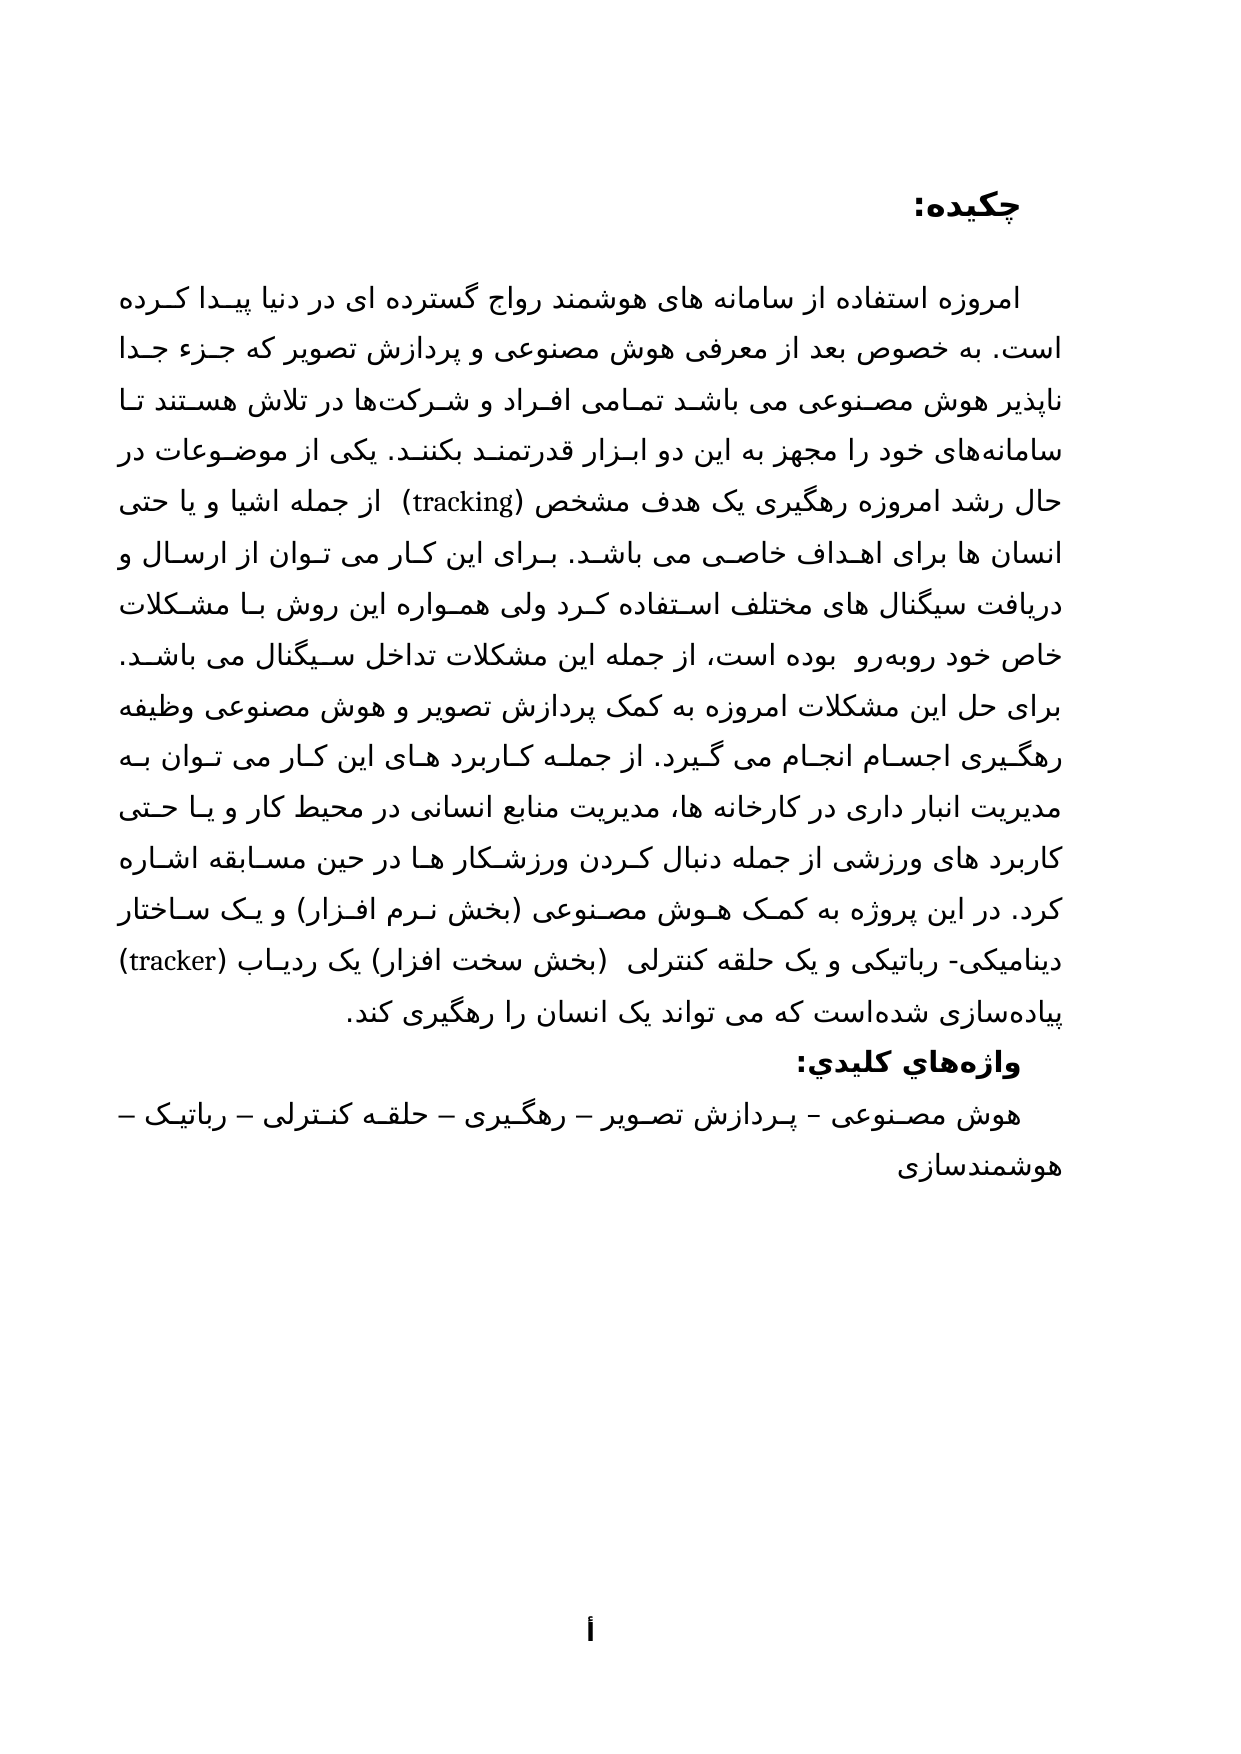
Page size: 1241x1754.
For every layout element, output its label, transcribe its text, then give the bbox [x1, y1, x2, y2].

title چکيده: [118, 185, 1063, 224]
text هوش مصنوعی – پردازش تصویر – رهگیری – حلقه کنترلی – رباتیک – هوشمند‌سازی [118, 1097, 1063, 1182]
text امروزه استفاده از سامانه های هوشمند رواج گسترده ای در دنیا پیدا کرده است. به خصوص بعد از معرفی هوش مصنوعی و پردازش تصویر که جزء جدا ناپذیر هوش مصنوعی می باشد تمامی افراد و شرکت‌ها در تلاش هستند تا سامانه‌های خود را مجهز به این دو ابزار قدرتمند بکنند. یکی از موضوعات در حال رشد امروزه رهگیری یک هدف مشخص (tracking) از جمله اشیا و یا حتی انسان ها برای اهداف خاصی می باشد. برای این کار می توان از ارسال و دریافت سیگنال های مختلف استفاده کرد ولی همواره این روش با مشکلات خاص خود روبه‌رو بوده است، از جمله این مشکلات تداخل سیگنال می باشد. برای حل این مشکلات امروزه به کمک پردازش تصویر و هوش مصنوعی وظیفه رهگیری اجسام انجام می گیرد. از جمله کاربرد های این کار می توان به مدیریت انبار داری در کارخانه ها، مدیریت منابع انسانی در محیط کار و یا حتی کاربرد های ورزشی از جمله دنبال کردن ورزشکار ها در حین مسابقه اشاره کرد. در این پروژه به کمک هوش مصنوعی (بخش نرم افزار) و یک ساختار دینامیکی- رباتیکی و یک حلقه کنترلی (بخش سخت افزار) یک ردیاب (tracker) پیاده‌سازی شده‌است که می تواند یک انسان را رهگیری کند. [118, 281, 1063, 1029]
text واژه‌هاي كليدي: [118, 1046, 1063, 1080]
